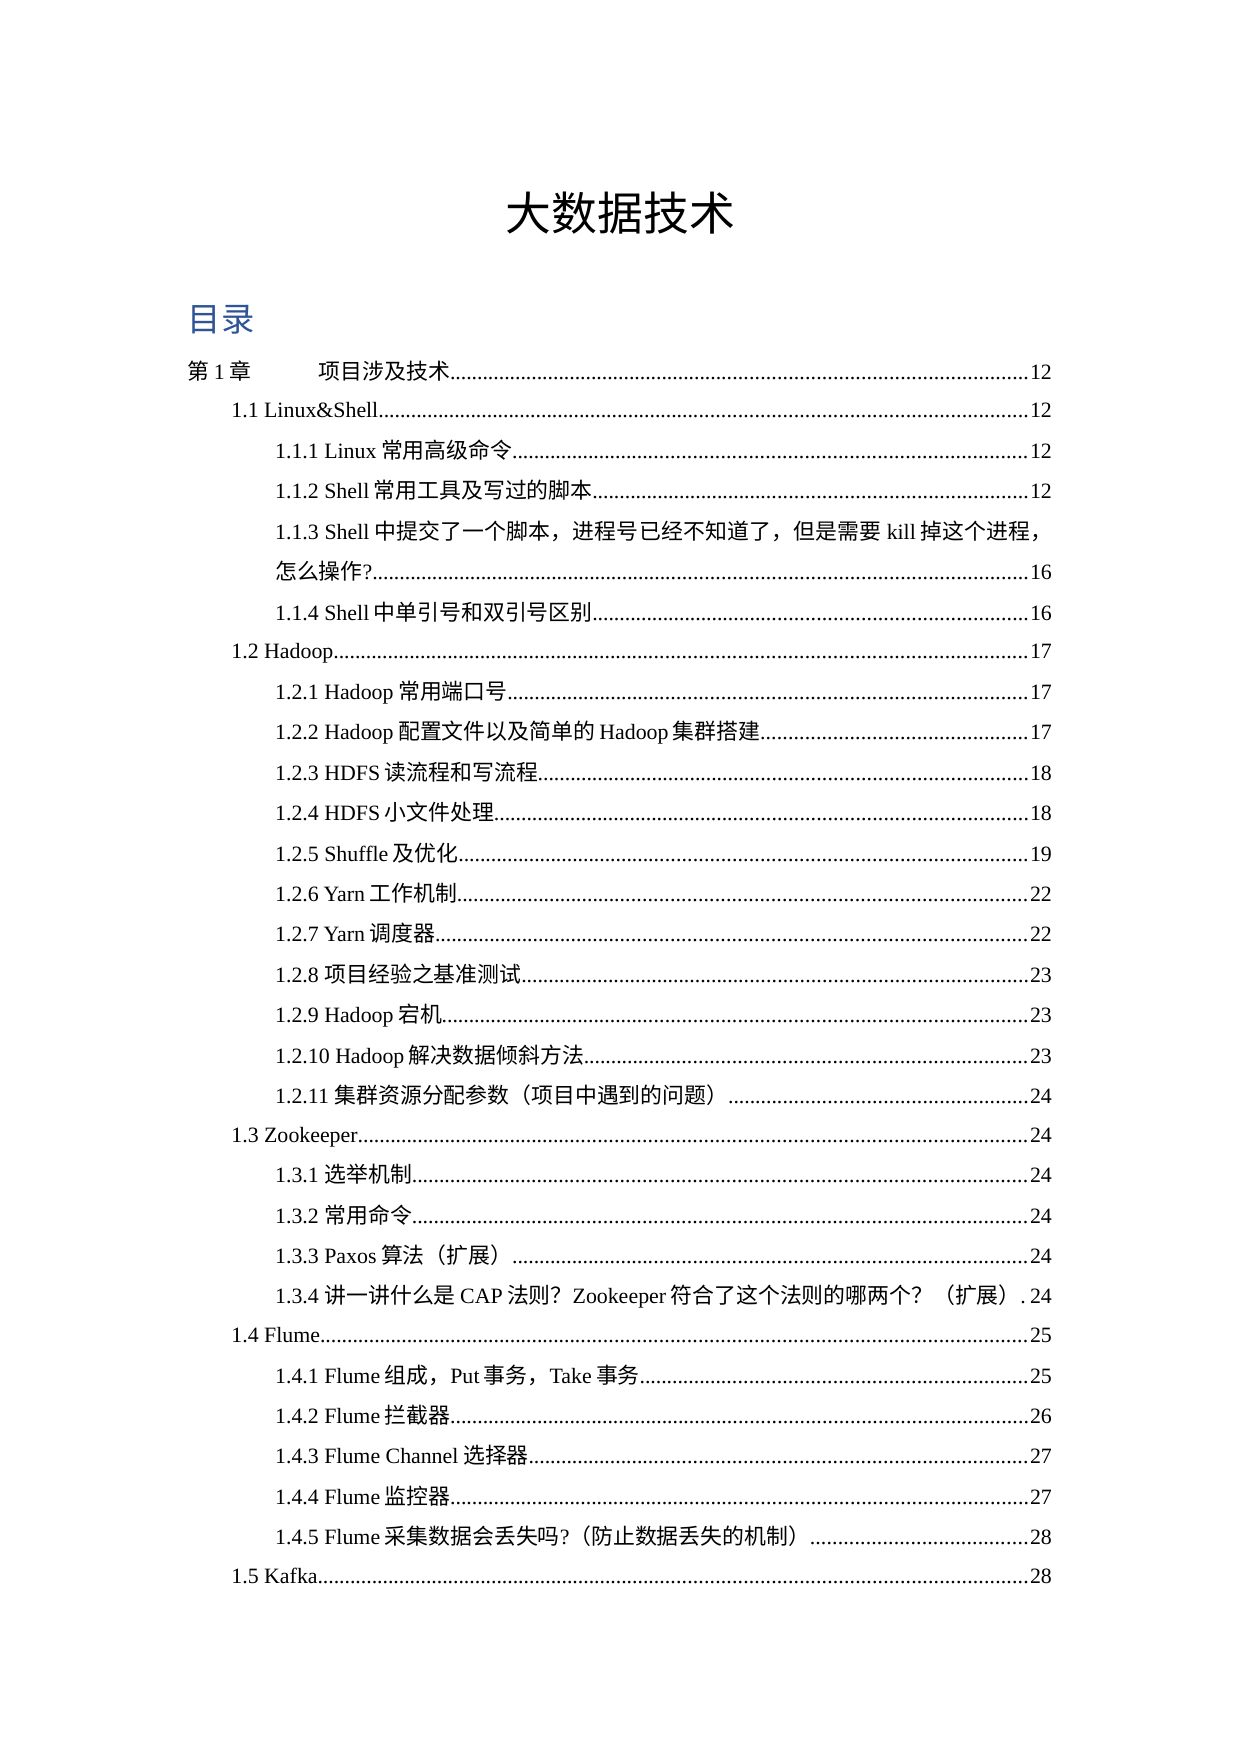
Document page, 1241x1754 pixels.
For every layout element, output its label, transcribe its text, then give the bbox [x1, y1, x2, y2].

text 大数据技术 [187, 162, 1053, 259]
